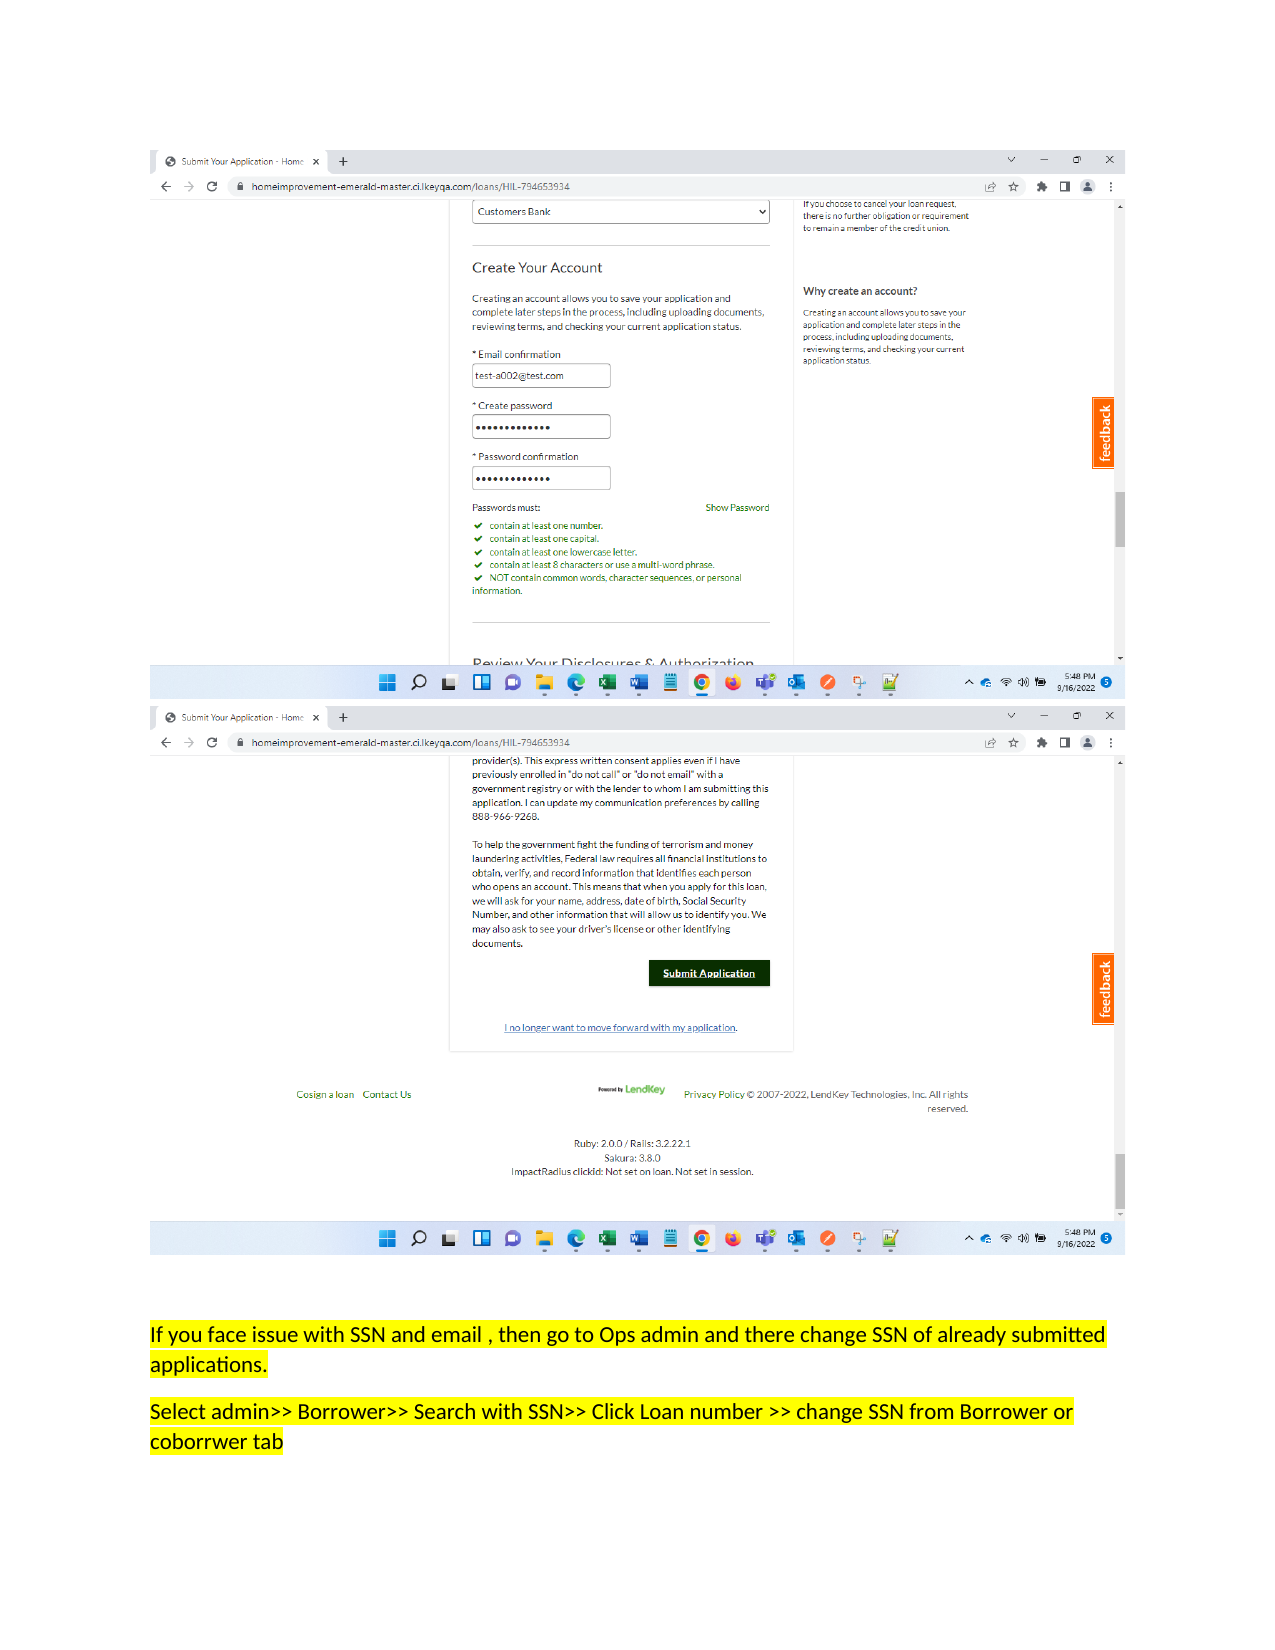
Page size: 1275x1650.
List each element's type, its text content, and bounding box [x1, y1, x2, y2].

text Select admin>> Borrower>> Search with SSN>> Click Loan number >> change SSN from Borrower or coborrwer tab [150, 1397, 1125, 1455]
picture [150, 706, 1125, 1255]
text If you face issue with SSN and email , then go to Ops admin and there change SSN of already submitted applications. [150, 1320, 1125, 1378]
picture [150, 150, 1125, 699]
